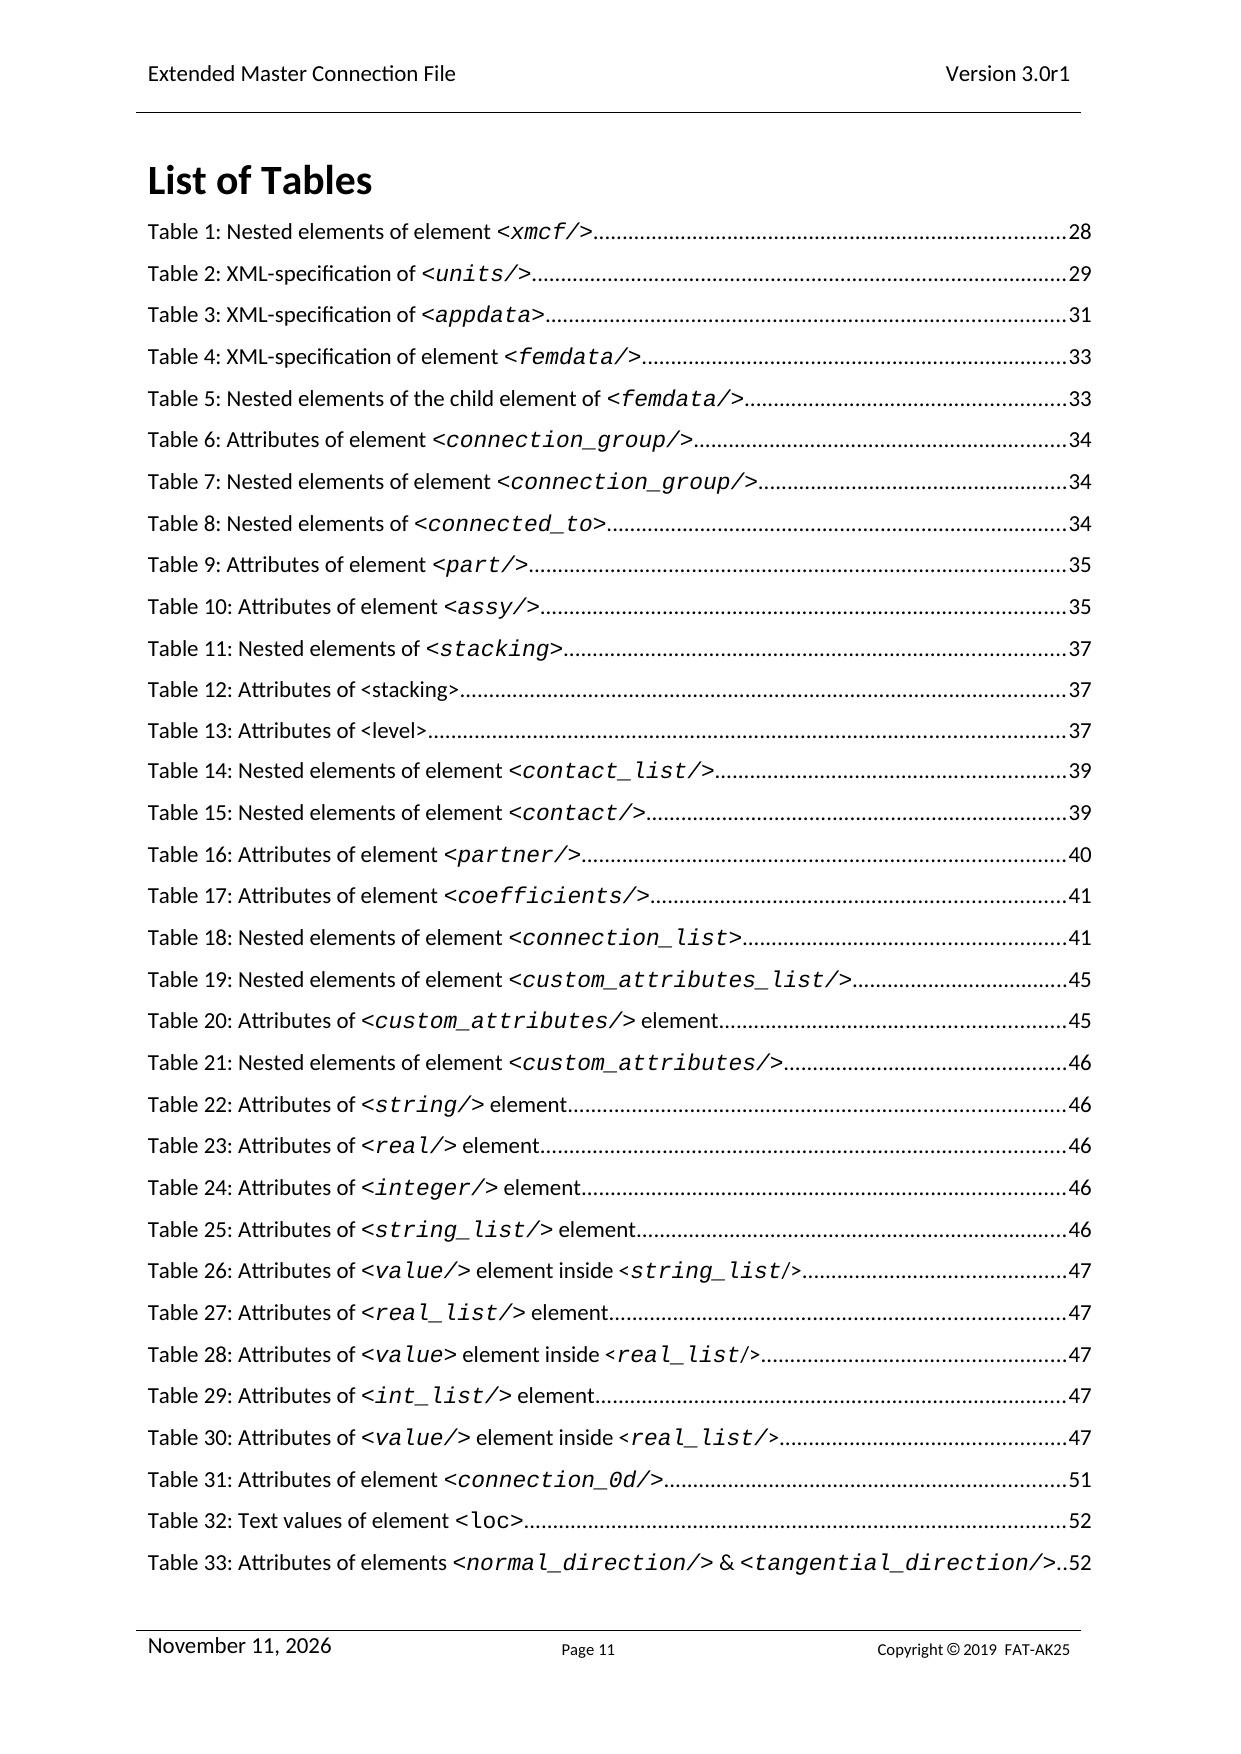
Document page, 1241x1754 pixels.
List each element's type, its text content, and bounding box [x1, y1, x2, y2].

text Table 29: Attributes of <int_list/> element 47 [148, 1381, 1092, 1411]
text Table 28: Attributes of <value> element inside <real_list/> 47 [148, 1340, 1092, 1369]
text Table 32: Text values of element <loc> 52 [148, 1506, 1092, 1536]
text Table 14: Nested elements of element <contact_list/> 39 [148, 756, 1092, 786]
text Table 22: Attributes of <string/> element 46 [148, 1090, 1092, 1119]
text Table 19: Nested elements of element <custom_attributes_list/> 45 [148, 965, 1092, 994]
text Table 18: Nested elements of element <connection_list> 41 [148, 923, 1092, 952]
text Table 8: Nested elements of <connected_to> 34 [148, 509, 1092, 538]
text Table 7: Nested elements of element <connection_group/> 34 [148, 467, 1092, 496]
text Table 24: Attributes of <integer/> element 46 [148, 1173, 1092, 1202]
text Table 9: Attributes of element <part/> 35 [148, 550, 1092, 579]
text Table 16: Attributes of element <partner/> 40 [148, 840, 1092, 869]
text Table 4: XML-specification of element <femdata/> 33 [148, 342, 1092, 371]
text Table 30: Attributes of <value/> element inside <real_list/> 47 [148, 1423, 1092, 1452]
text Table 13: Attributes of <level> 37 [148, 716, 1092, 744]
text Table 17: Attributes of element <coefficients/> 41 [148, 881, 1092, 911]
text Table 23: Attributes of <real/> element 46 [148, 1131, 1092, 1161]
text Table 11: Nested elements of <stacking> 37 [148, 634, 1092, 663]
text Table 3: XML-specification of <appdata> 31 [148, 300, 1092, 329]
text Table 12: Attributes of <stacking> 37 [148, 675, 1092, 703]
text Table 26: Attributes of <value/> element inside <string_list/> 47 [148, 1256, 1092, 1286]
text Table 31: Attributes of element <connection_0d/> 51 [148, 1465, 1092, 1494]
text Table 20: Attributes of <custom_attributes/> element 45 [148, 1006, 1092, 1036]
text Table 21: Nested elements of element <custom_attributes/> 46 [148, 1048, 1092, 1077]
text Table 6: Attributes of element <connection_group/> 34 [148, 425, 1092, 454]
text Table 1: Nested elements of element <xmcf/> 28 [148, 217, 1092, 246]
text Table 15: Nested elements of element <contact/> 39 [148, 798, 1092, 827]
text List of Tables [148, 154, 1092, 204]
text Table 5: Nested elements of the child element of <femdata/> 33 [148, 384, 1092, 413]
text Table 2: XML-specification of <units/> 29 [148, 259, 1092, 288]
text Table 25: Attributes of <string_list/> element 46 [148, 1215, 1092, 1244]
text Table 10: Attributes of element <assy/> 35 [148, 592, 1092, 621]
text Table 27: Attributes of <real_list/> element 47 [148, 1298, 1092, 1327]
text Table 33: Attributes of elements <normal_direction/> & <tangential_direction/> 52 [148, 1548, 1092, 1577]
